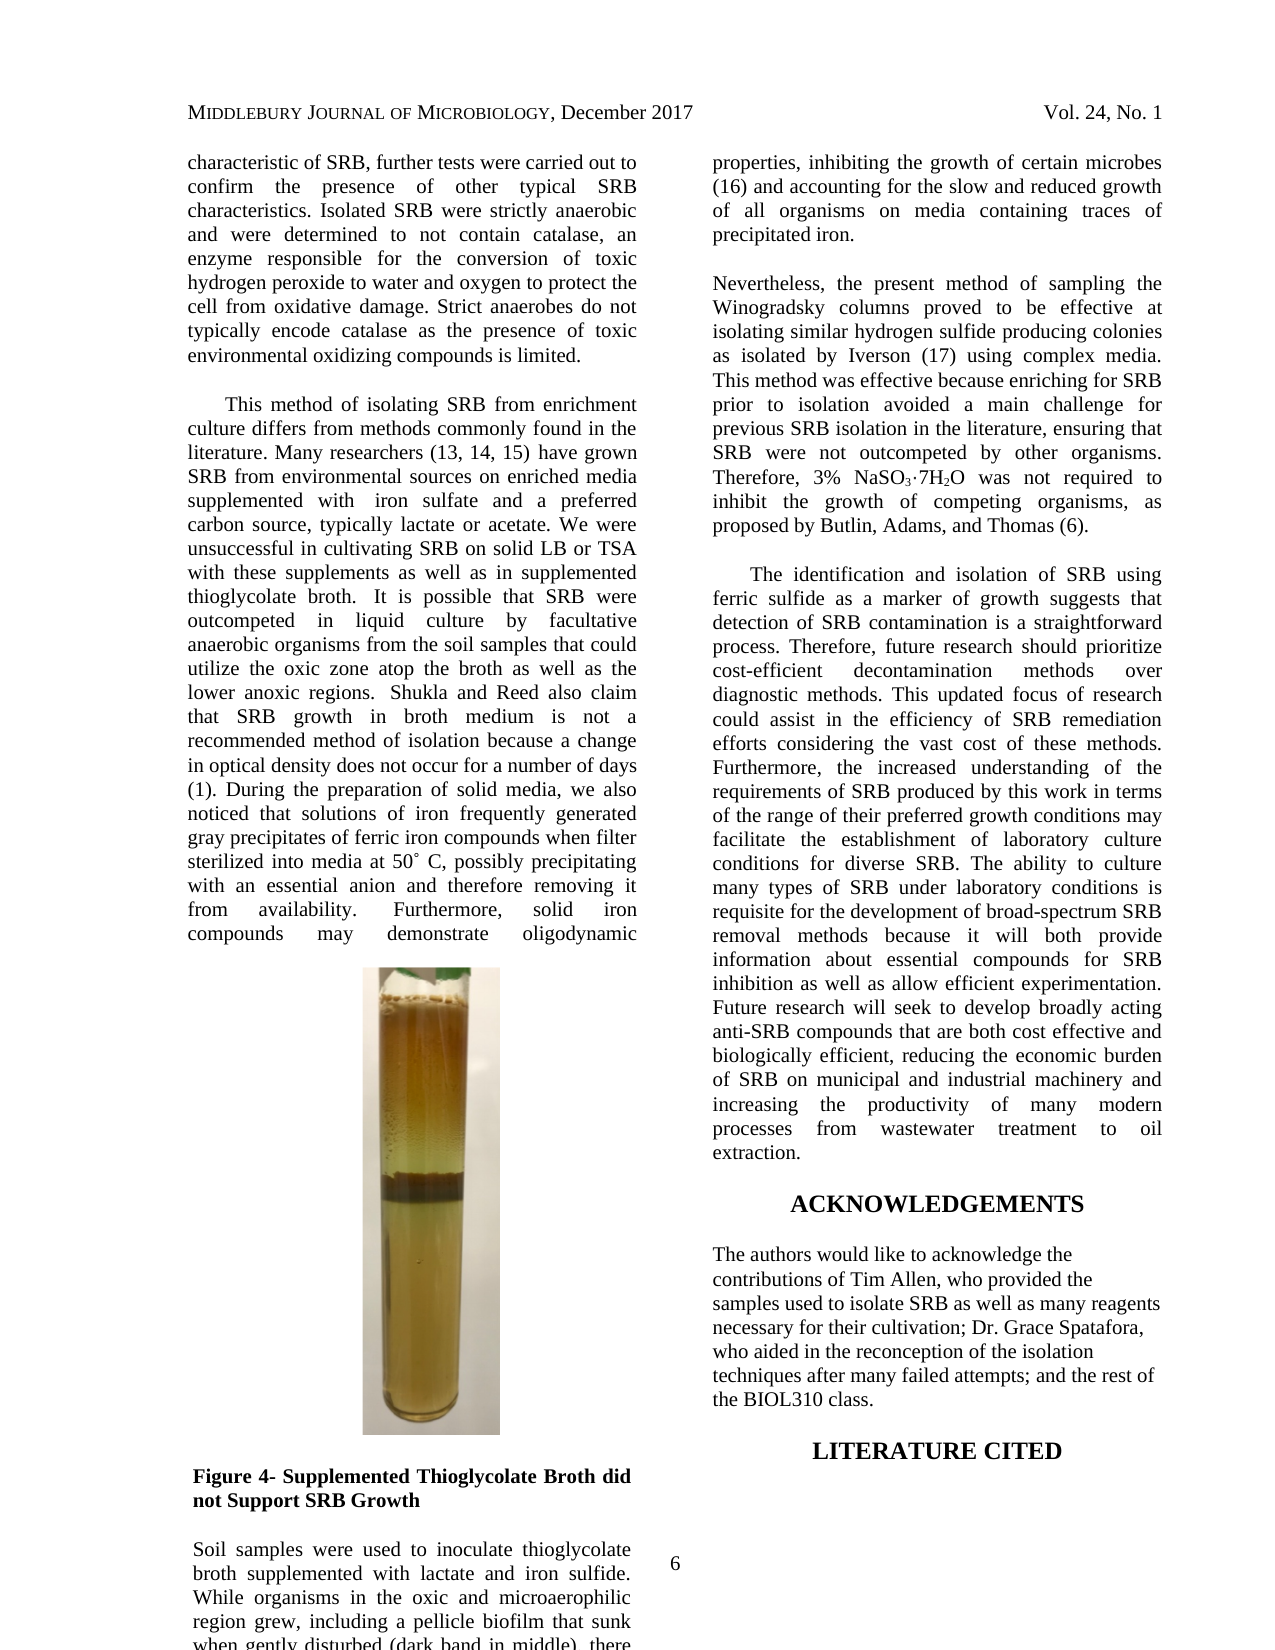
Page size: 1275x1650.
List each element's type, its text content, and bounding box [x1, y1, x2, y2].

text ACKNOWLEDGEMENTS [712, 1189, 1162, 1217]
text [187, 150, 637, 367]
picture [362, 968, 500, 1435]
text LITERATURE CITED [712, 1436, 1162, 1464]
text Nevertheless, the present method of sampling the Winogradsky columns proved to be effective at isolating similar hydrogen sulfide producing colonies as isolated by Iverson (17) using complex media. This method was effective because enriching for SRB prior to isolation avoided a main challenge for previous SRB isolation in the literature, ensuring that SRB were not outcompeted by other organisms. Therefore, 3% NaSO3·7H2O was not required to inhibit the growth of competing organisms, as proposed by Butlin, Adams, and Thomas (6). [712, 271, 1162, 537]
text The identification and isolation of SRB using ferric sulfide as a marker of growth suggests that detection of SRB contamination is a straightforward process. Therefore, future research should prioritize cost-efficient decontamination methods over diagnostic methods. This updated focus of research could assist in the efficiency of SRB remediation efforts considering the vast cost of these methods. Furthermore, the increased understanding of the requirements of SRB produced by this work in terms of the range of their preferred growth conditions may facilitate the establishment of laboratory culture conditions for diverse SRB. The ability to culture many types of SRB under laboratory conditions is requisite for the development of broad-spectrum SRB removal methods because it will both provide information about essential compounds for SRB inhibition as well as allow efficient experimentation. Future research will seek to develop broadly acting anti-SRB compounds that are both cost effective and biologically efficient, reducing the economic burden of SRB on municipal and industrial machinery and increasing the productivity of many modern processes from wastewater treatment to oil extraction. [712, 562, 1162, 1164]
text The authors would like to acknowledge the contributions of Tim Allen, who provided the samples used to isolate SRB as well as many reagents necessary for their cultivation; Dr. Grace Spatafora, who aided in the reconception of the isolation techniques after many failed attempts; and the rest of the BIOL310 class. [712, 1242, 1162, 1411]
text This method of isolating SRB from enrichment culture differs from methods commonly found in the literature. Many researchers (13, 14, 15) have grown SRB from environmental sources on enriched media supplemented with iron sulfate and a preferred carbon source, typically lactate or acetate. We were unsuccessful in cultivating SRB on solid LB or TSA with these supplements as well as in supplemented thioglycolate broth. It is possible that SRB were outcompeted in liquid culture by facultative anaerobic organisms from the soil samples that could utilize the oxic zone atop the broth as well as the lower anoxic regions. Shukla and Reed also claim that SRB growth in broth medium is not a recommended method of isolation because a change in optical density does not occur for a number of days (1). During the preparation of solid media, we also noticed that solutions of iron frequently generated gray precipitates of ferric iron compounds when filter sterilized into media at 50˚ C, possibly precipitating with an essential anion and therefore removing it from availability. Furthermore, solid iron compounds may demonstrate oligodynamic properties, inhibiting the growth of certain microbes (16) and accounting for the slow and reduced growth of all organisms on media containing traces of precipitated iron. [187, 392, 637, 945]
